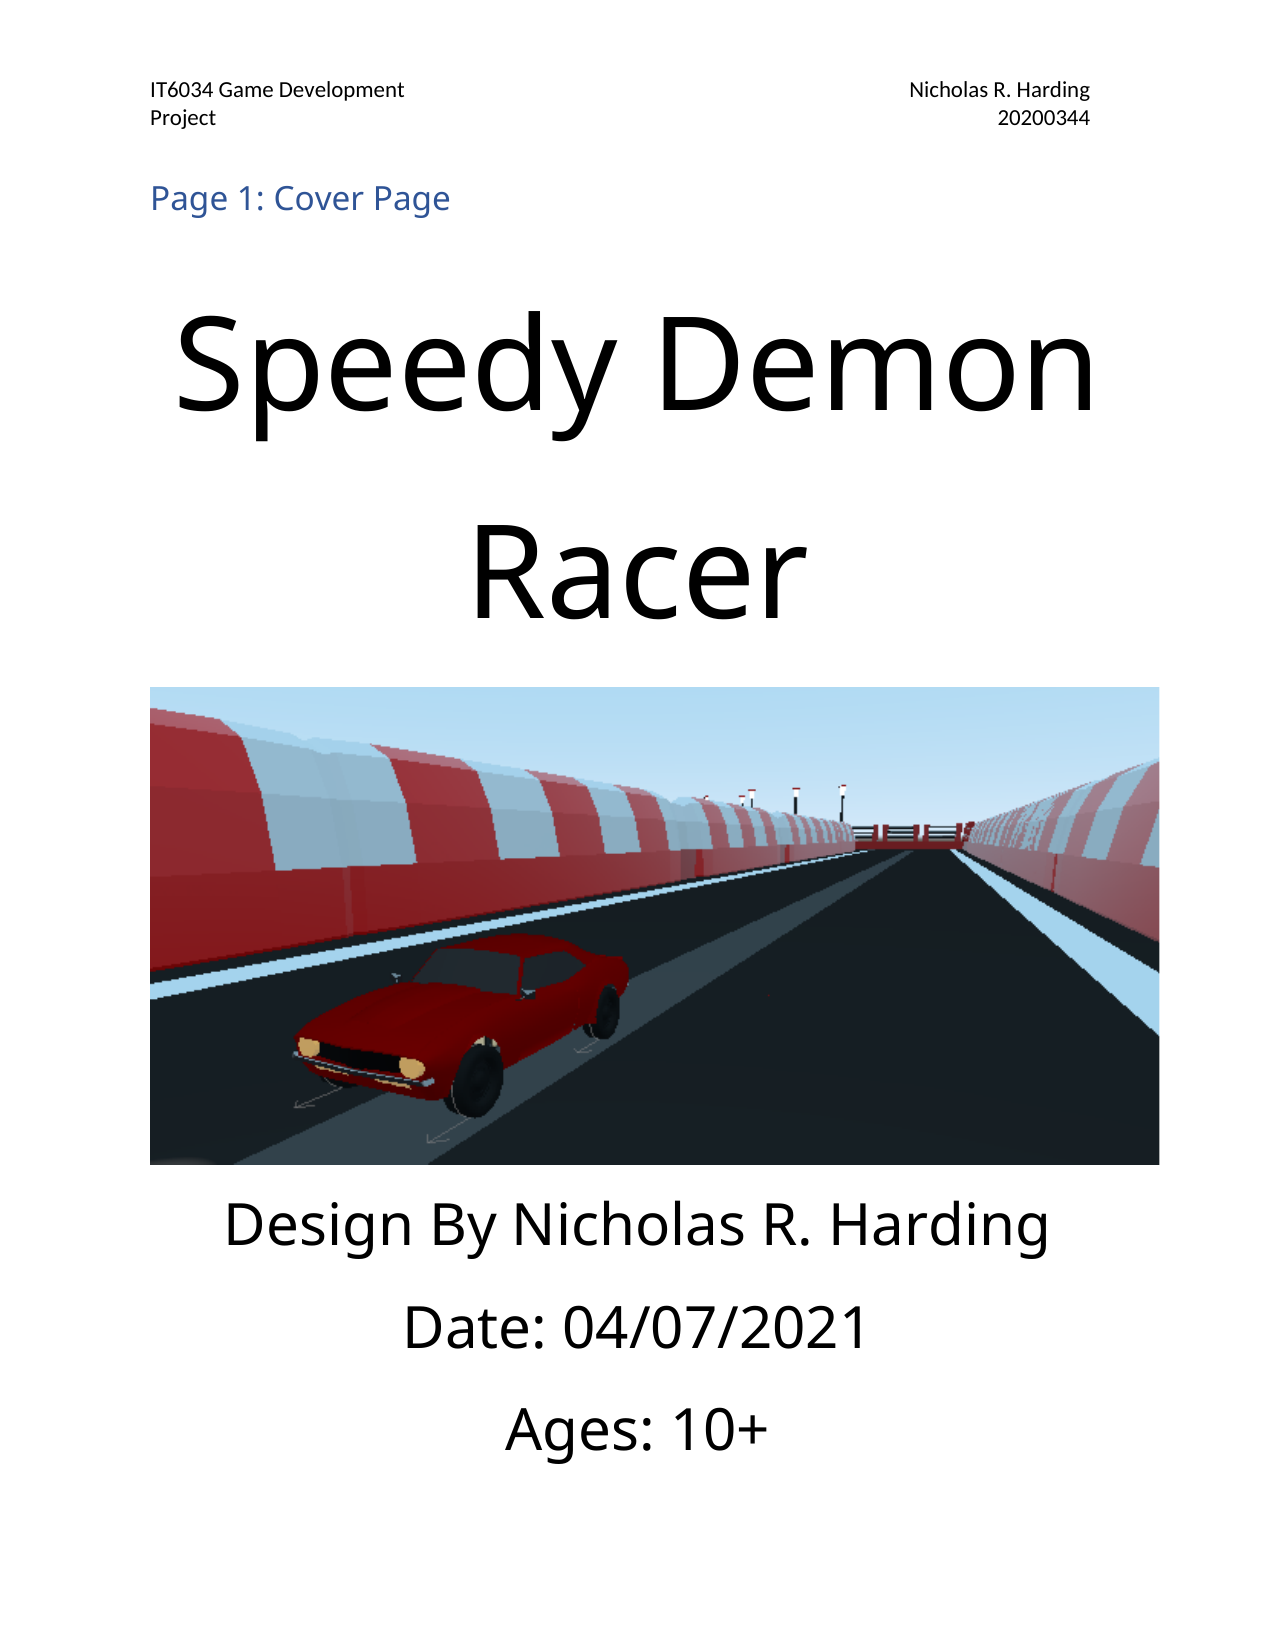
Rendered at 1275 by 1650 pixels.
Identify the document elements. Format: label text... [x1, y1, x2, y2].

text Ages: 10+ [150, 1388, 1125, 1468]
picture [150, 687, 1160, 1165]
text Speedy Demon [150, 271, 1125, 448]
subtitle Page 1: Cover Page [150, 175, 1125, 220]
text Date: 04/07/2021 [150, 1286, 1125, 1365]
text Racer [150, 479, 1125, 656]
text Design By Nicholas R. Harding [150, 1183, 1125, 1263]
